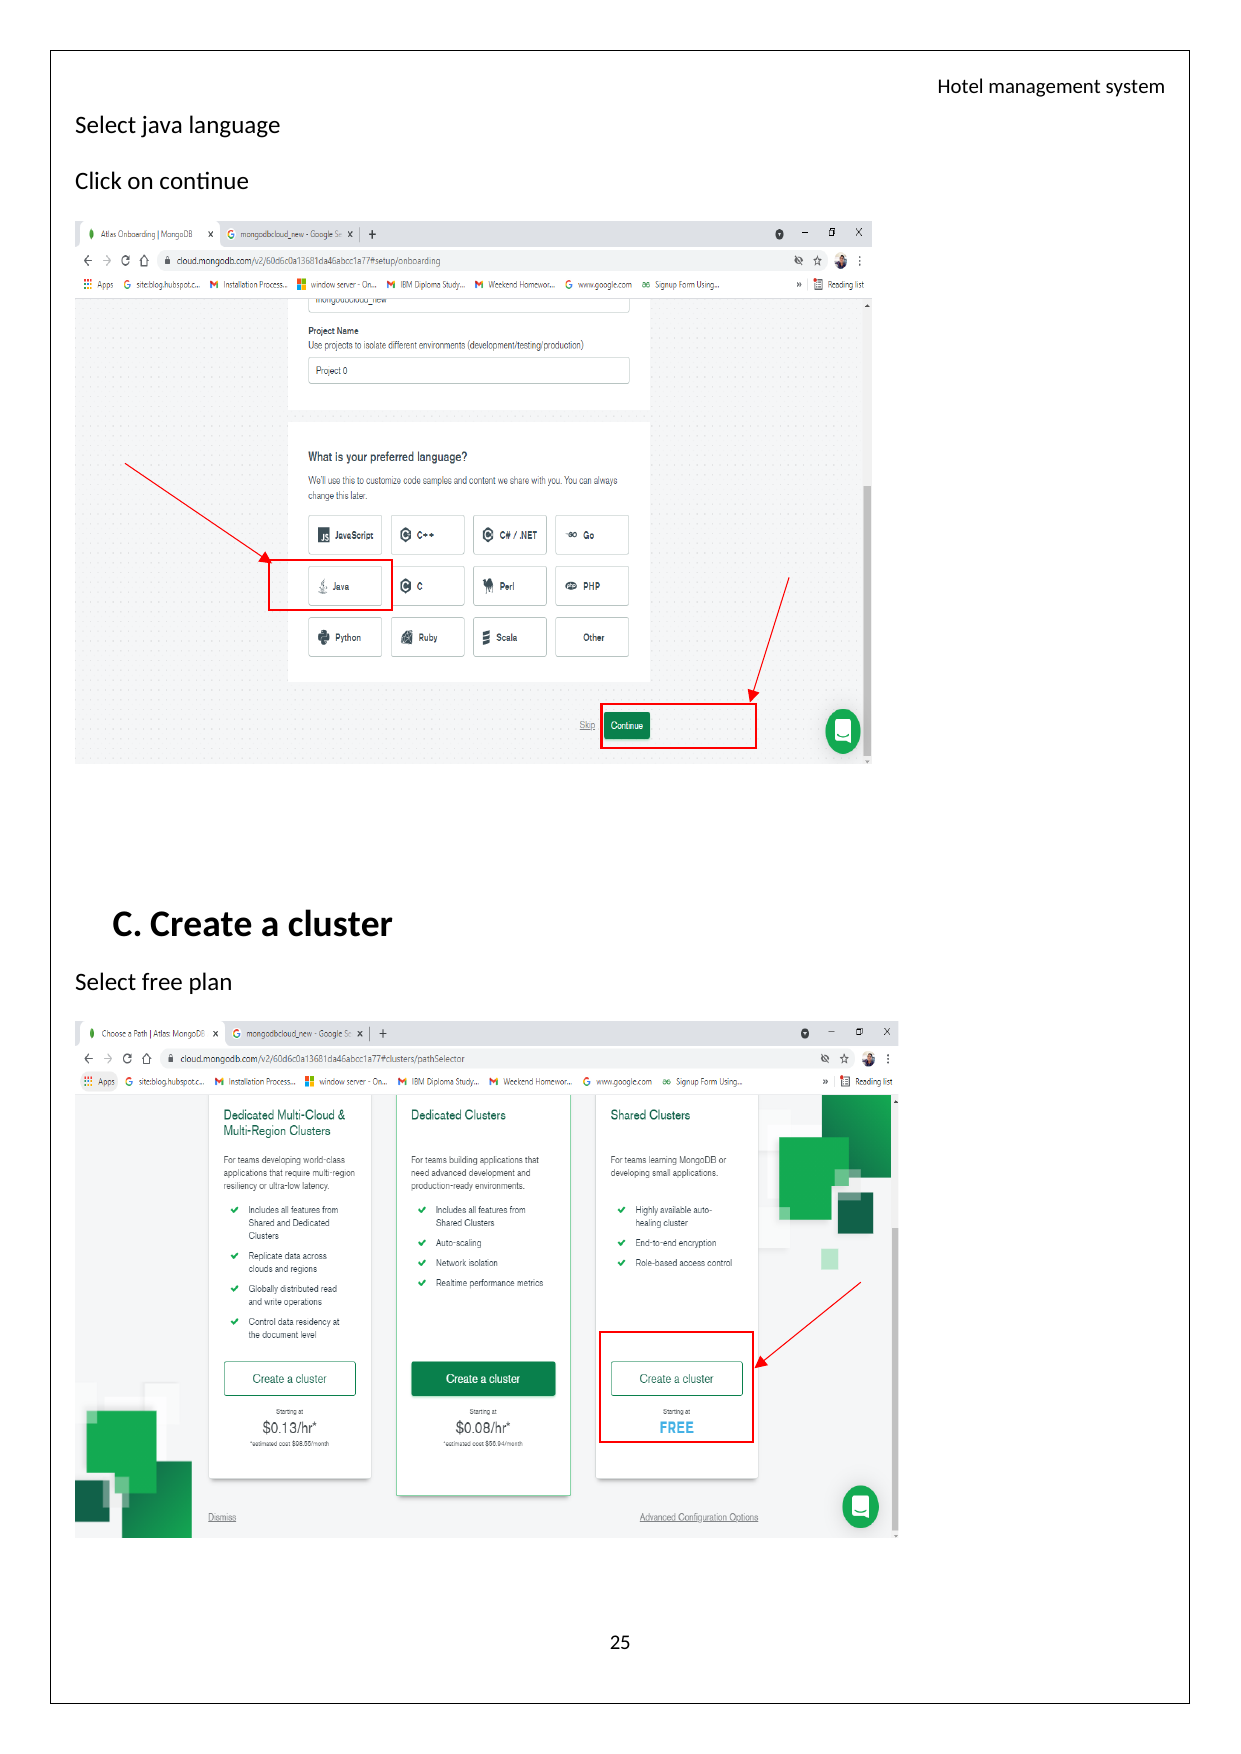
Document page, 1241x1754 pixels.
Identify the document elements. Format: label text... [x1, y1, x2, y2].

text Select free plan [75, 966, 1165, 996]
picture [75, 1021, 899, 1538]
text Click on continue [75, 165, 1165, 196]
text Select java language [75, 109, 1165, 140]
list Create a cluster [112, 900, 1165, 946]
picture [75, 221, 872, 764]
